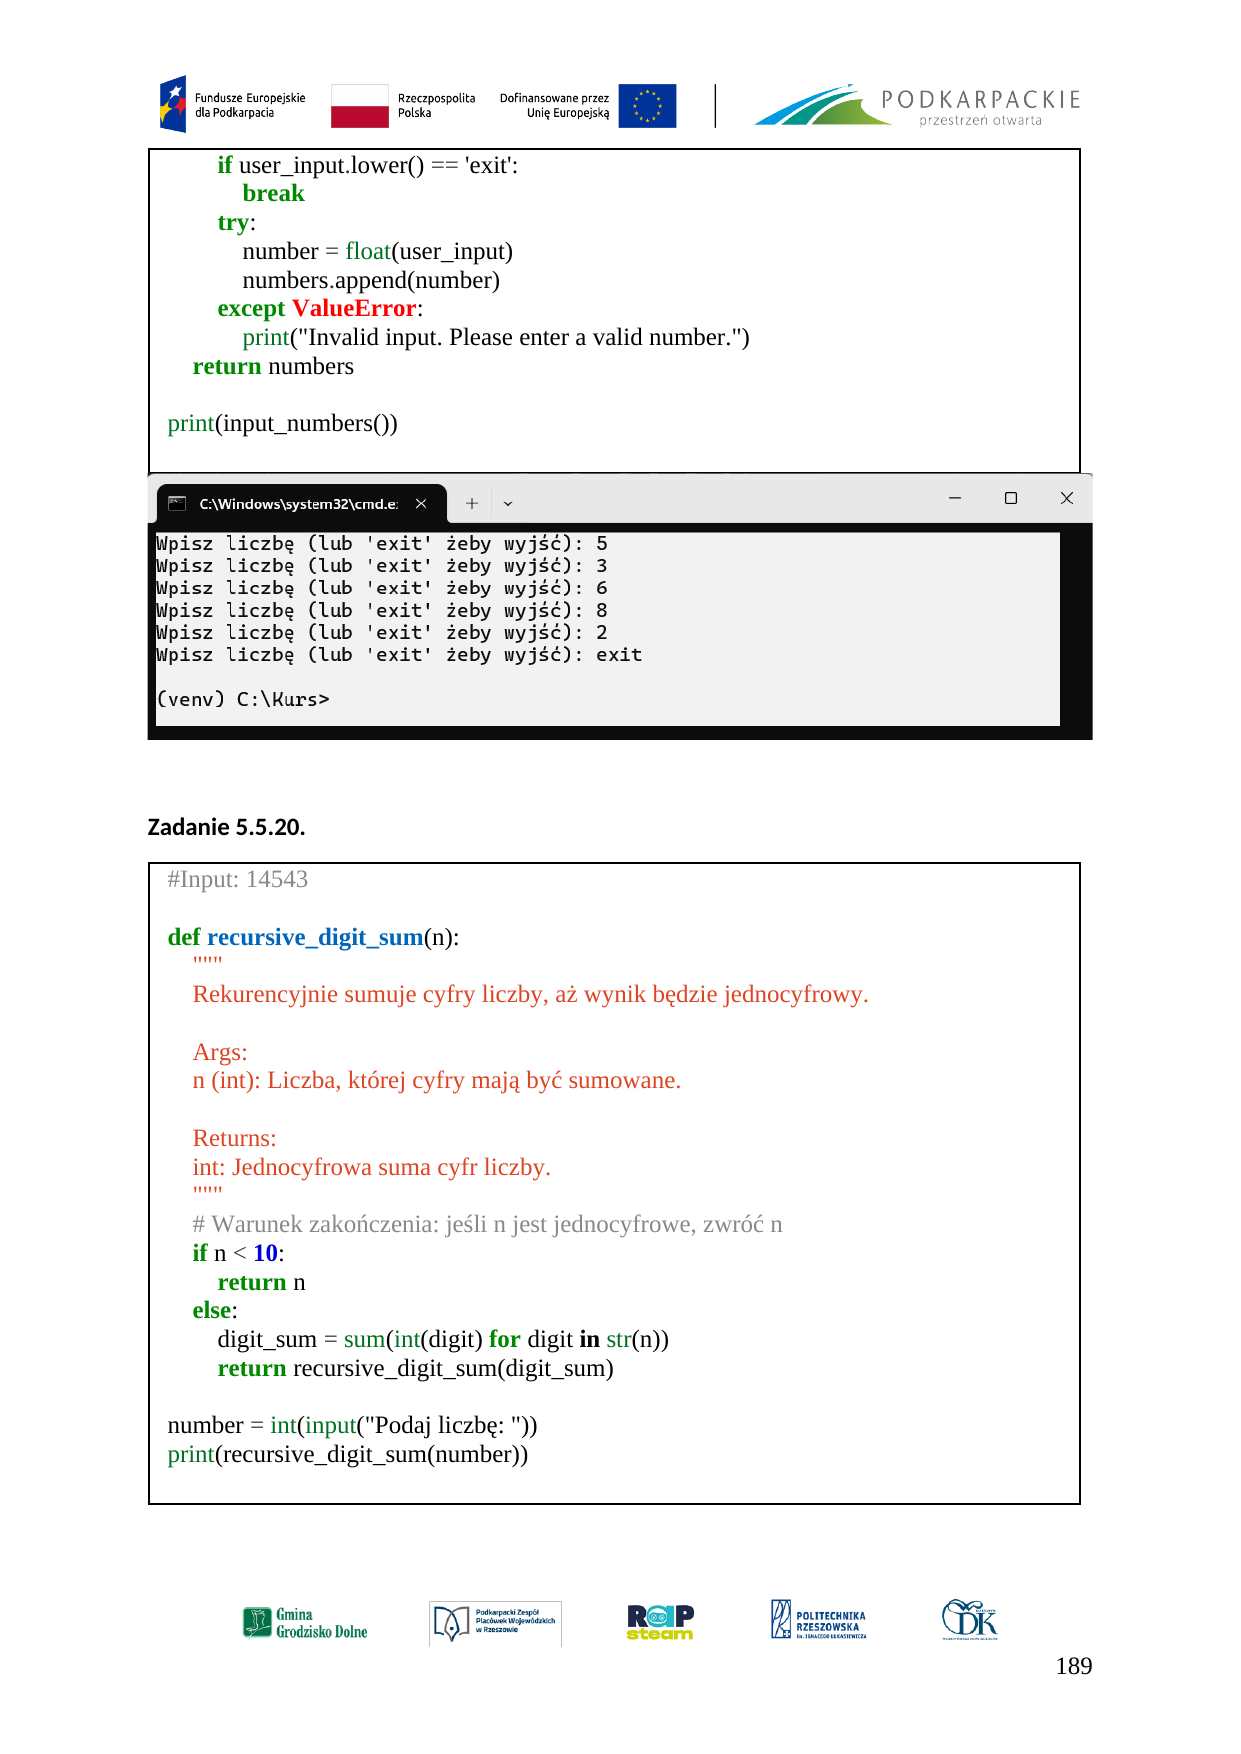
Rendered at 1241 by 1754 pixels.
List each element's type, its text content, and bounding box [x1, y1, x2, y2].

table_header [150, 864, 1079, 1503]
picture [147, 60, 1093, 148]
text Zadanie 5.5.20. [148, 811, 1092, 841]
table_header [150, 150, 1079, 472]
picture [147, 473, 1093, 740]
picture [242, 1585, 998, 1652]
